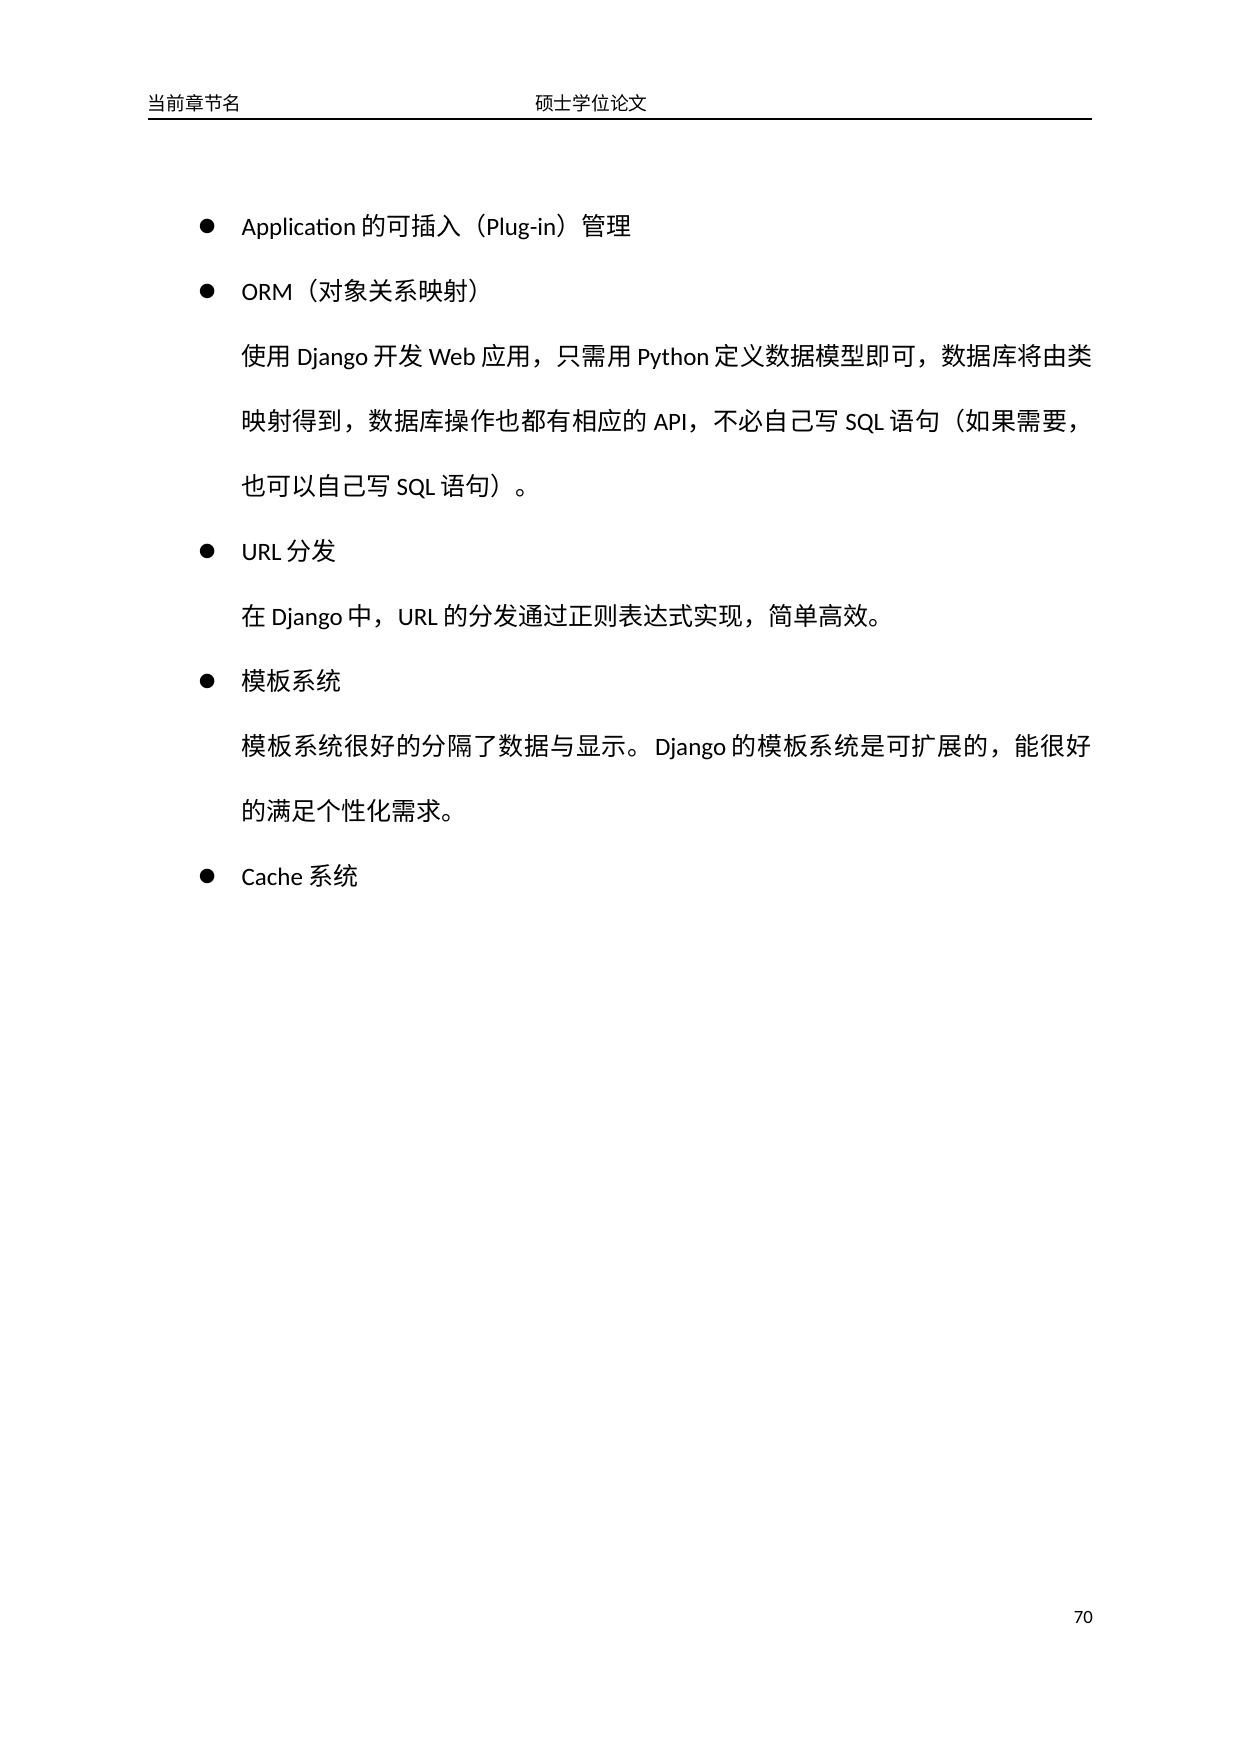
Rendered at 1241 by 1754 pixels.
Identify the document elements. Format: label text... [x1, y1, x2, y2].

list 使用Django开发Web应用，只需用Python定义数据模型即可，数据库将由类映射得到，数据库操作也都有相应的API，不必自己写SQL语句（如果需要，也可以自己写SQL语句）。 [241, 322, 1092, 517]
list 模板系统 [198, 647, 1092, 712]
list Application的可插入（Plug-in）管理 [198, 192, 1092, 257]
list URL分发 [198, 517, 1092, 582]
list 在Django中，URL的分发通过正则表达式实现，简单高效。 [241, 582, 1092, 647]
list ORM（对象关系映射） [198, 257, 1092, 322]
list Cache系统 [198, 842, 1092, 907]
list 模板系统很好的分隔了数据与显示。Django的模板系统是可扩展的，能很好的满足个性化需求。 [241, 712, 1092, 842]
